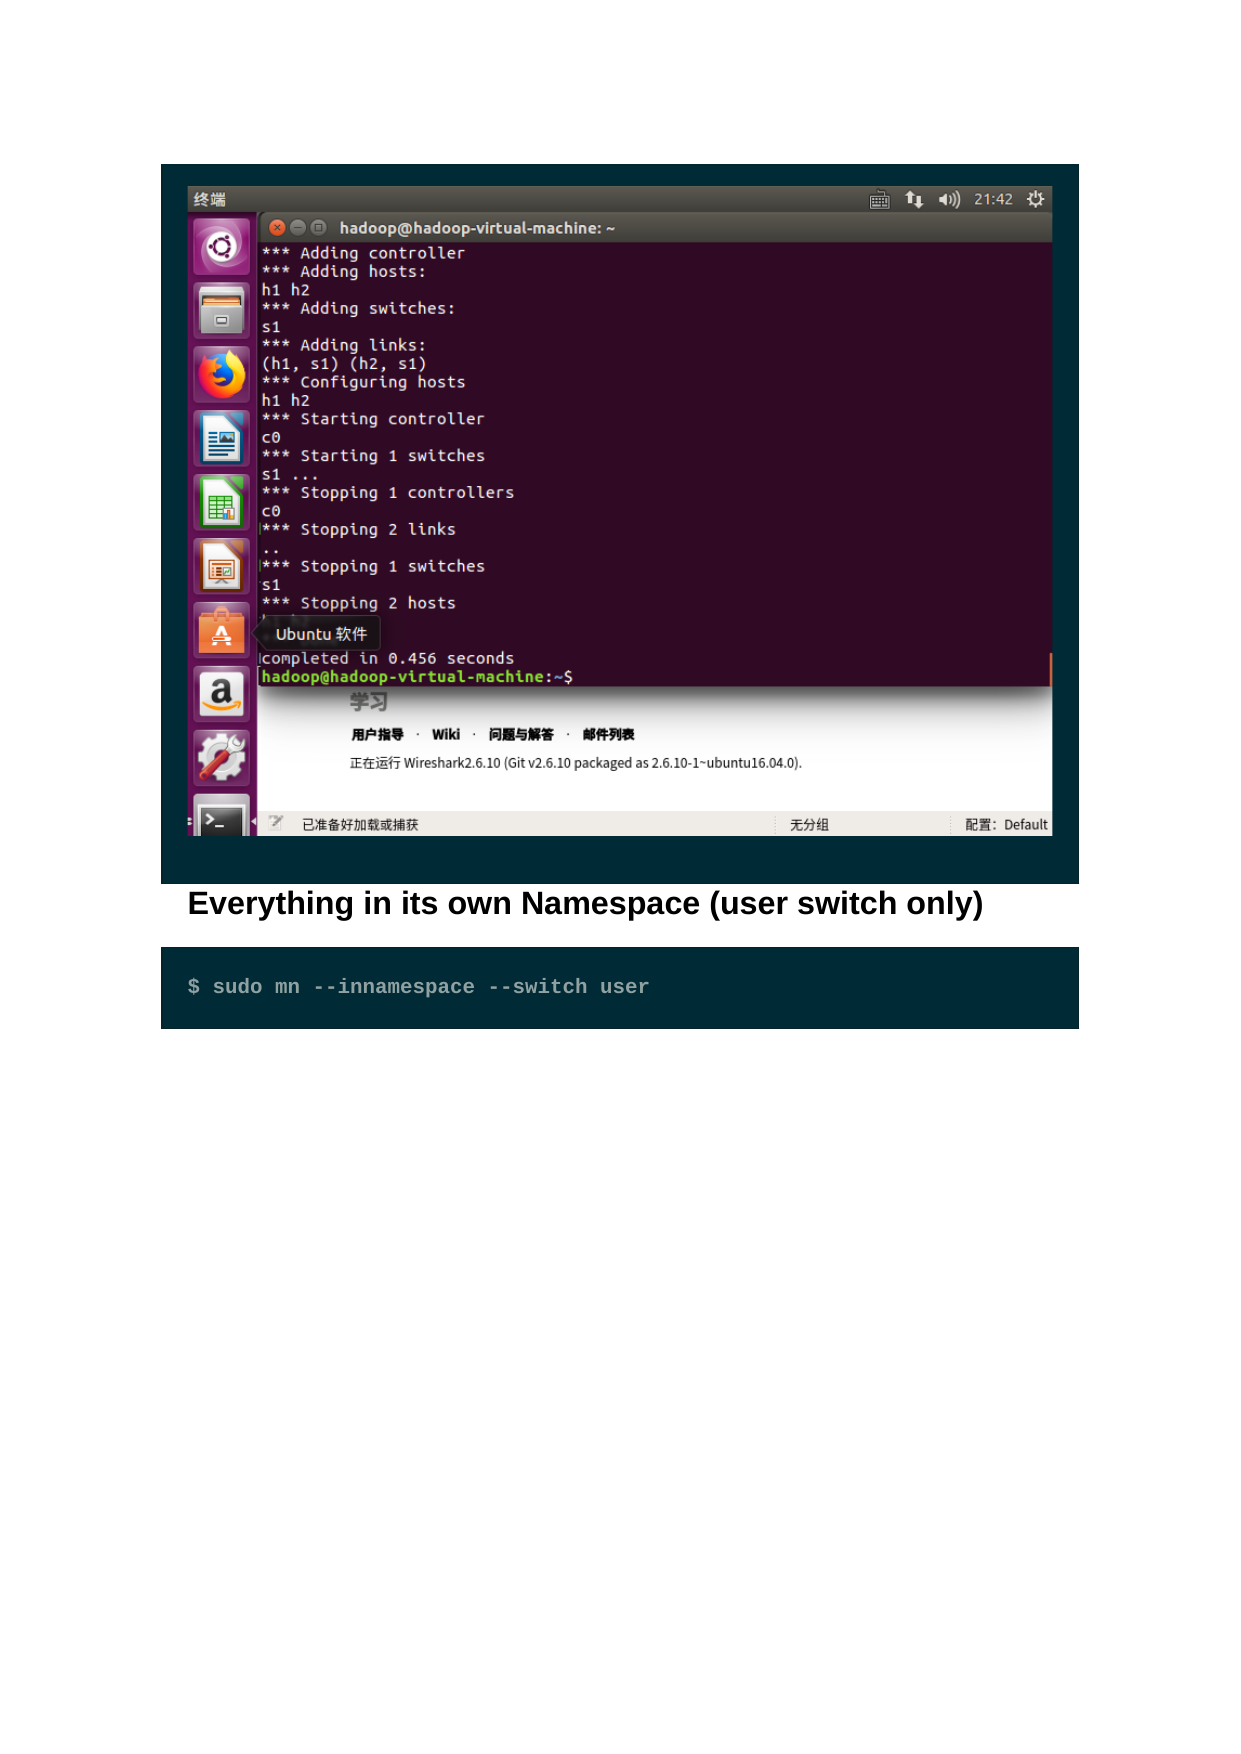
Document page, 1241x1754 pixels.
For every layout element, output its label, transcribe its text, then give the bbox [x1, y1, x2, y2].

picture [188, 187, 1052, 835]
text $ sudo mn --innamespace --switch user [163, 948, 1078, 1028]
subtitle Everything in its own Namespace (user switch only) [187, 884, 1053, 922]
